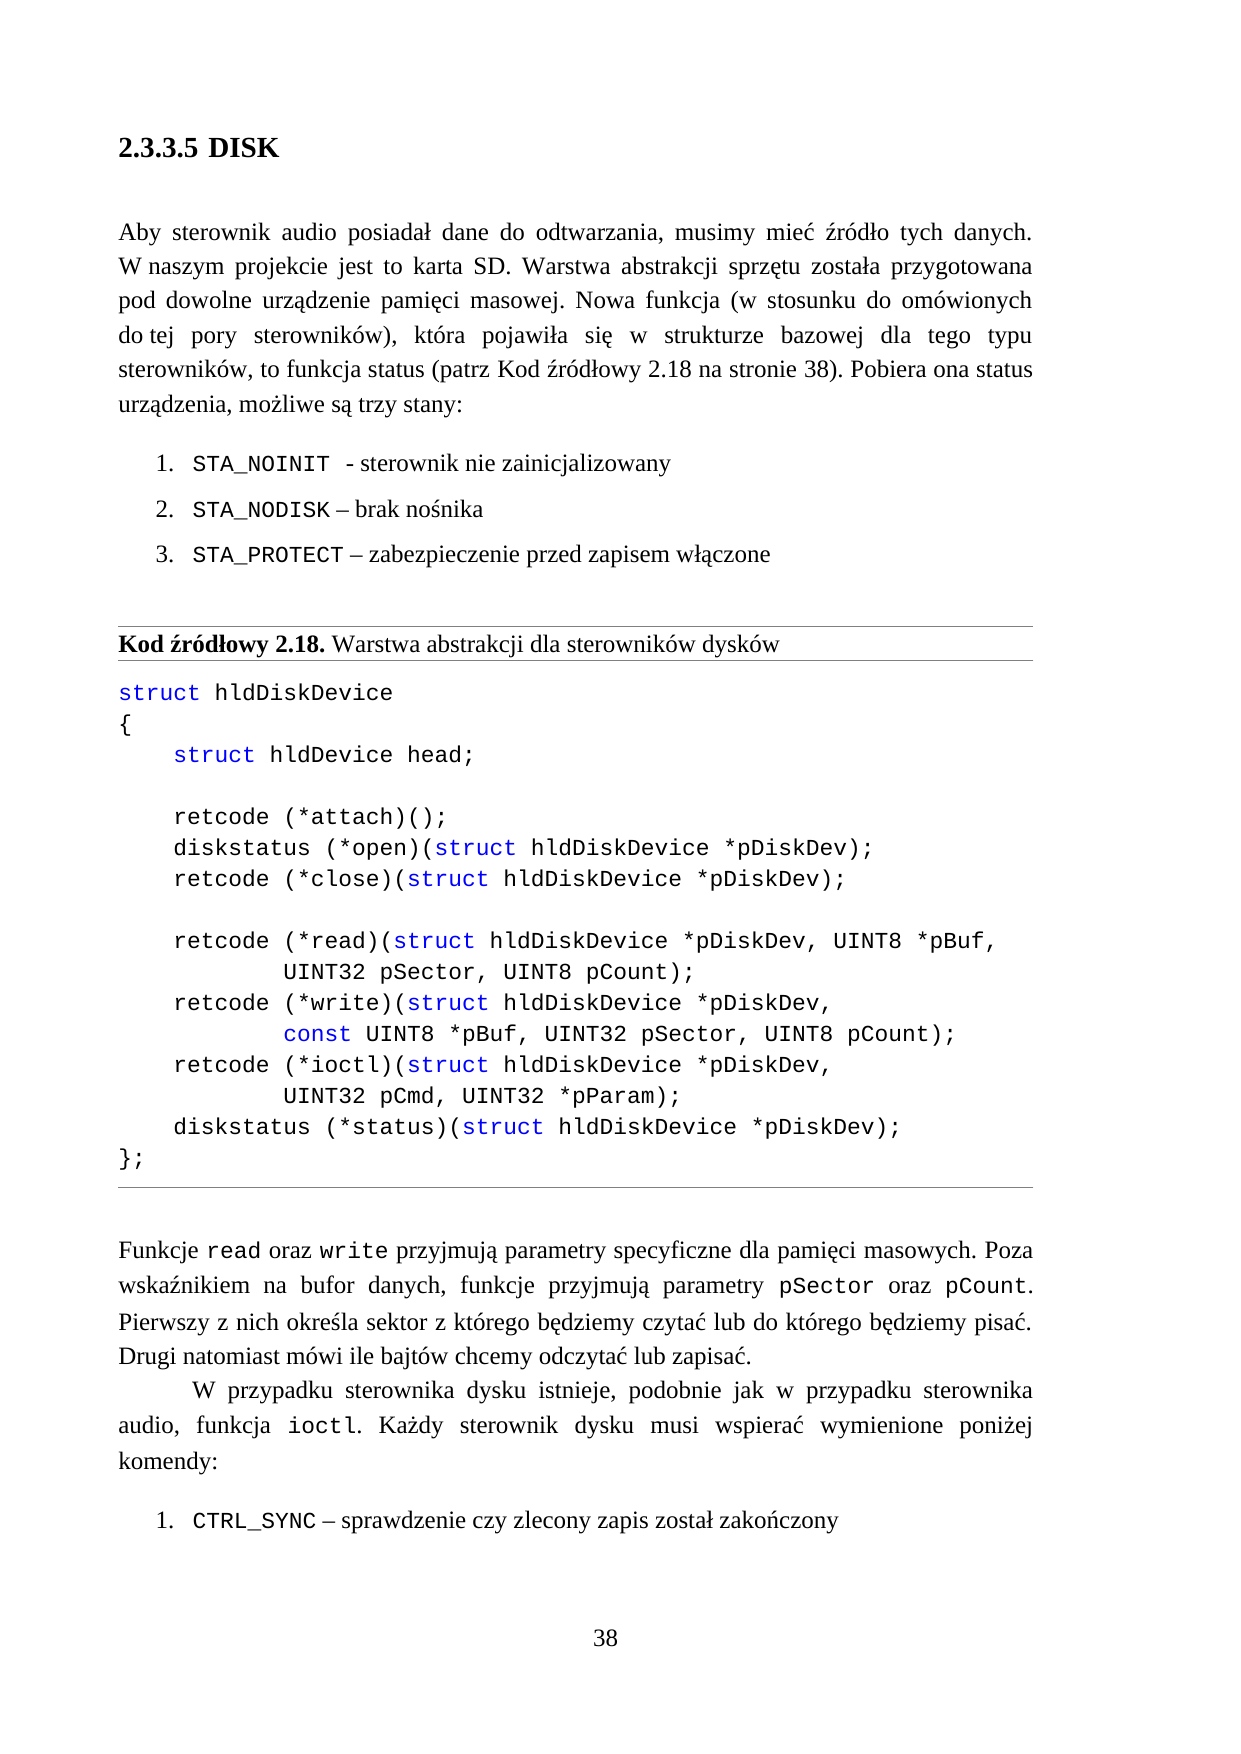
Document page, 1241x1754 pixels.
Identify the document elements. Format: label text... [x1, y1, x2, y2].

text diskstatus (*open)(struct hldDiskDevice *pDiskDev); [118, 836, 1033, 862]
text Kod źródłowy 2.18. Warstwa abstrakcji dla sterowników dysków [118, 627, 1033, 660]
text retcode (*ioctl)(struct hldDiskDevice *pDiskDev, [118, 1053, 1033, 1079]
text diskstatus (*status)(struct hldDiskDevice *pDiskDev); [118, 1116, 1033, 1142]
text UINT32 pCmd, UINT32 *pParam); [118, 1084, 1033, 1111]
list CTRL_SYNC – sprawdzenie czy zlecony zapis został zakończony [155, 1505, 1033, 1536]
text retcode (*read)(struct hldDiskDevice *pDiskDev, UINT8 *pBuf, [118, 929, 1033, 955]
text { [118, 712, 1033, 738]
list STA_NOINIT - sterownik nie zainicjalizowany [155, 448, 1033, 479]
text retcode (*close)(struct hldDiskDevice *pDiskDev); [118, 867, 1033, 893]
text W przypadku sterownika dysku istnieje, podobnie jak w przypadku sterownika audio, funkcja ioctl. Każdy sterownik dysku musi wspierać wymienione poniżej komendy: [118, 1376, 1033, 1475]
subtitle DISK [118, 130, 1033, 163]
list STA_PROTECT – zabezpieczenie przed zapisem włączone [155, 539, 1033, 569]
text const UINT8 *pBuf, UINT32 pSector, UINT8 pCount); [118, 1022, 1033, 1048]
list STA_NODISK – brak nośnika [155, 494, 1033, 524]
text Funkcje read oraz write przyjmują parametry specyficzne dla pamięci masowych. Poza wskaźnikiem na bufor danych, funkcje przyjmują parametry pSector oraz pCount. Pierwszy z nich określa sektor z którego będziemy czytać lub do którego będziemy pisać. Drugi natomiast mówi ile bajtów chcemy odczytać lub zapisać. [118, 1235, 1033, 1370]
text retcode (*write)(struct hldDiskDevice *pDiskDev, [118, 991, 1033, 1017]
text Aby sterownik audio posiadał dane do odtwarzania, musimy mieć źródło tych danych. W naszym projekcie jest to karta SD. Warstwa abstrakcji sprzętu została przygotowana pod dowolne urządzenie pamięci masowej. Nowa funkcja (w stosunku do omówionych do tej pory sterowników), która pojawiła się w strukturze bazowej dla tego typu sterowników, to funkcja status (patrz Kod źródłowy 2.18 na stronie 38). Pobiera ona status urządzenia, możliwe są trzy stany: [118, 217, 1033, 418]
text struct hldDiskDevice [118, 681, 1033, 707]
text }; [118, 1147, 1033, 1187]
text UINT32 pSector, UINT8 pCount); [118, 960, 1033, 986]
text retcode (*attach)(); [118, 805, 1033, 831]
text struct hldDevice head; [118, 743, 1033, 769]
